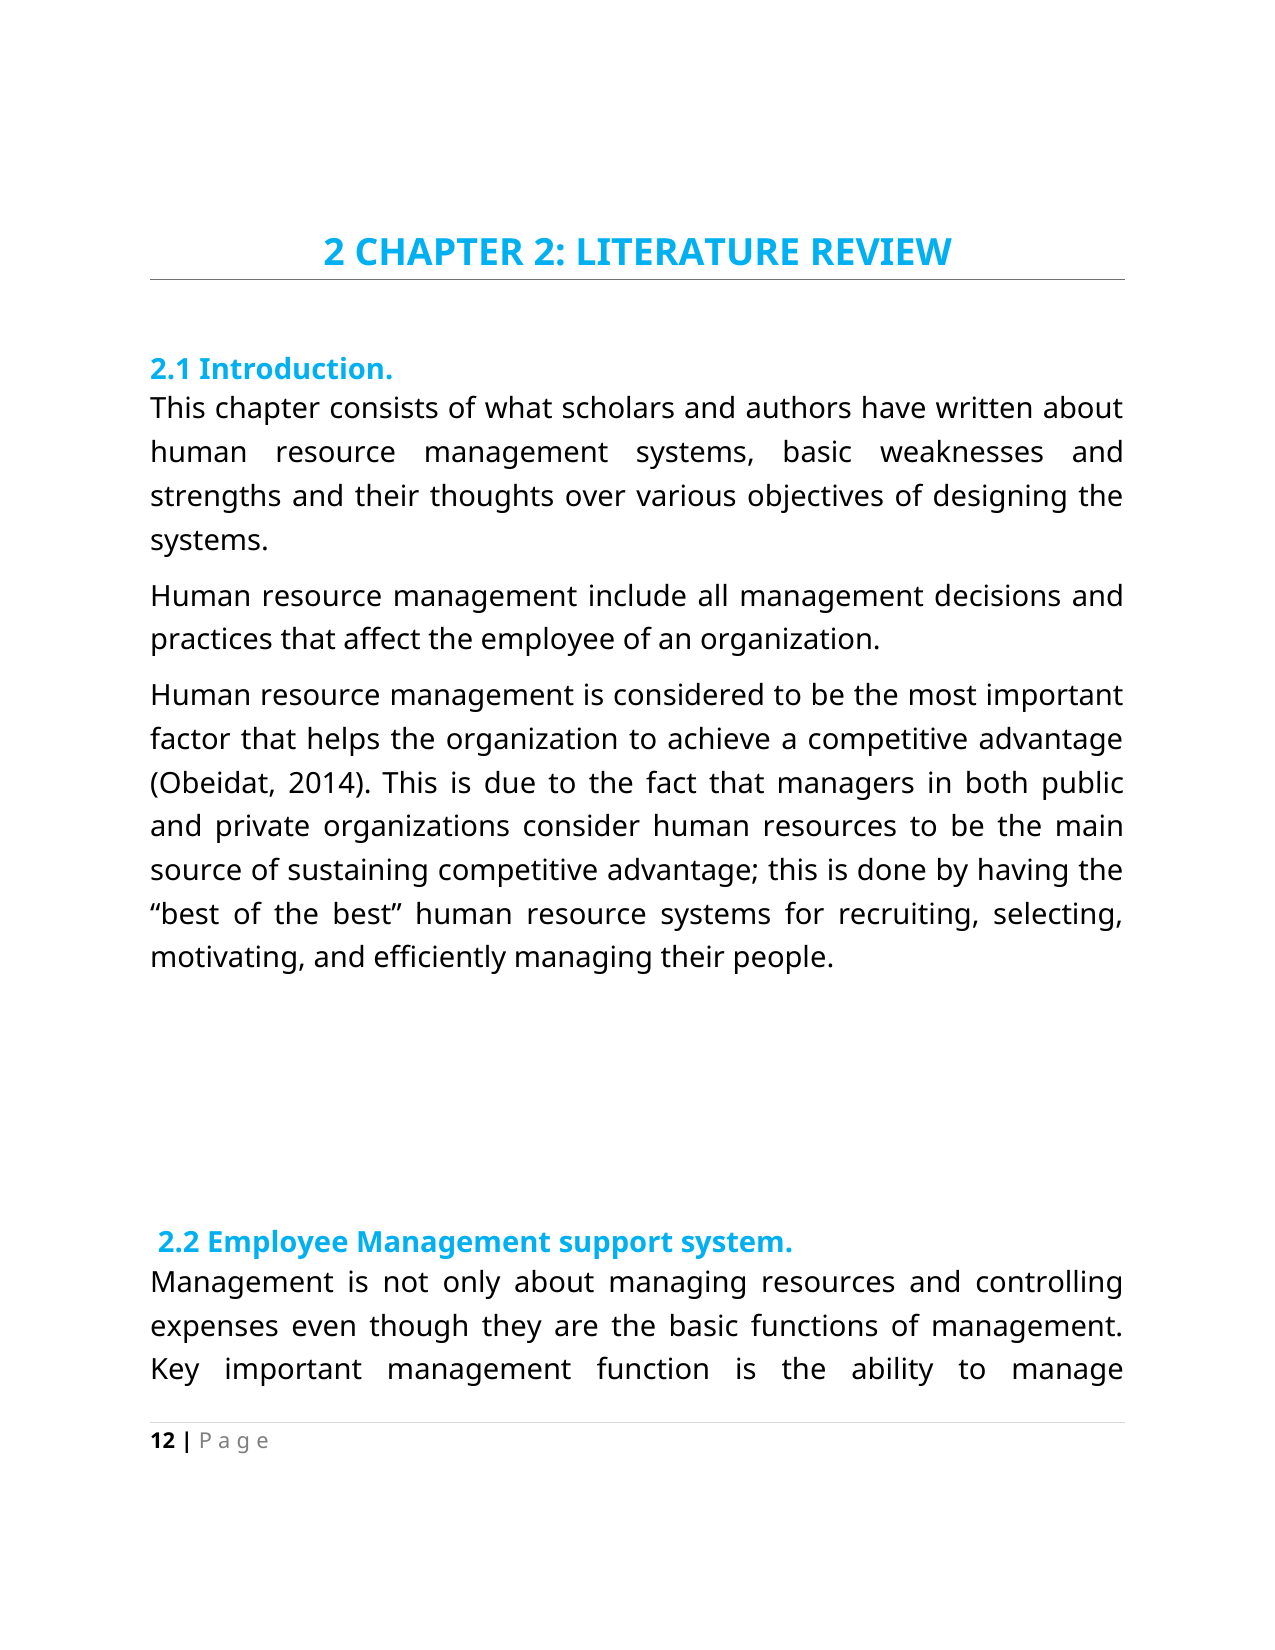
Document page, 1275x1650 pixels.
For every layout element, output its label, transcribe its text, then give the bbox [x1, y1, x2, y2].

subtitle 2 CHAPTER 2: LITERATURE REVIEW [150, 226, 1125, 279]
subtitle 2.1 Introduction. [150, 348, 1125, 388]
text Human resource management include all management decisions and practices that affect the employee of an organization. [150, 575, 1125, 658]
text Human resource management is considered to be the most important factor that helps the organization to achieve a competitive advantage (Obeidat, 2014). This is due to the fact that managers in both public and private organizations consider human resources to be the main source of sustaining competitive advantage; this is done by having the “best of the best” human resource systems for recruiting, selecting, motivating, and efficiently managing their people. [150, 675, 1125, 976]
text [150, 1261, 1125, 1388]
text This chapter consists of what scholars and authors have written about human resource management systems, basic weaknesses and strengths and their thoughts over various objectives of designing the systems. [150, 388, 1125, 558]
subtitle 2.2 Employee Management support system. [150, 1221, 1125, 1261]
